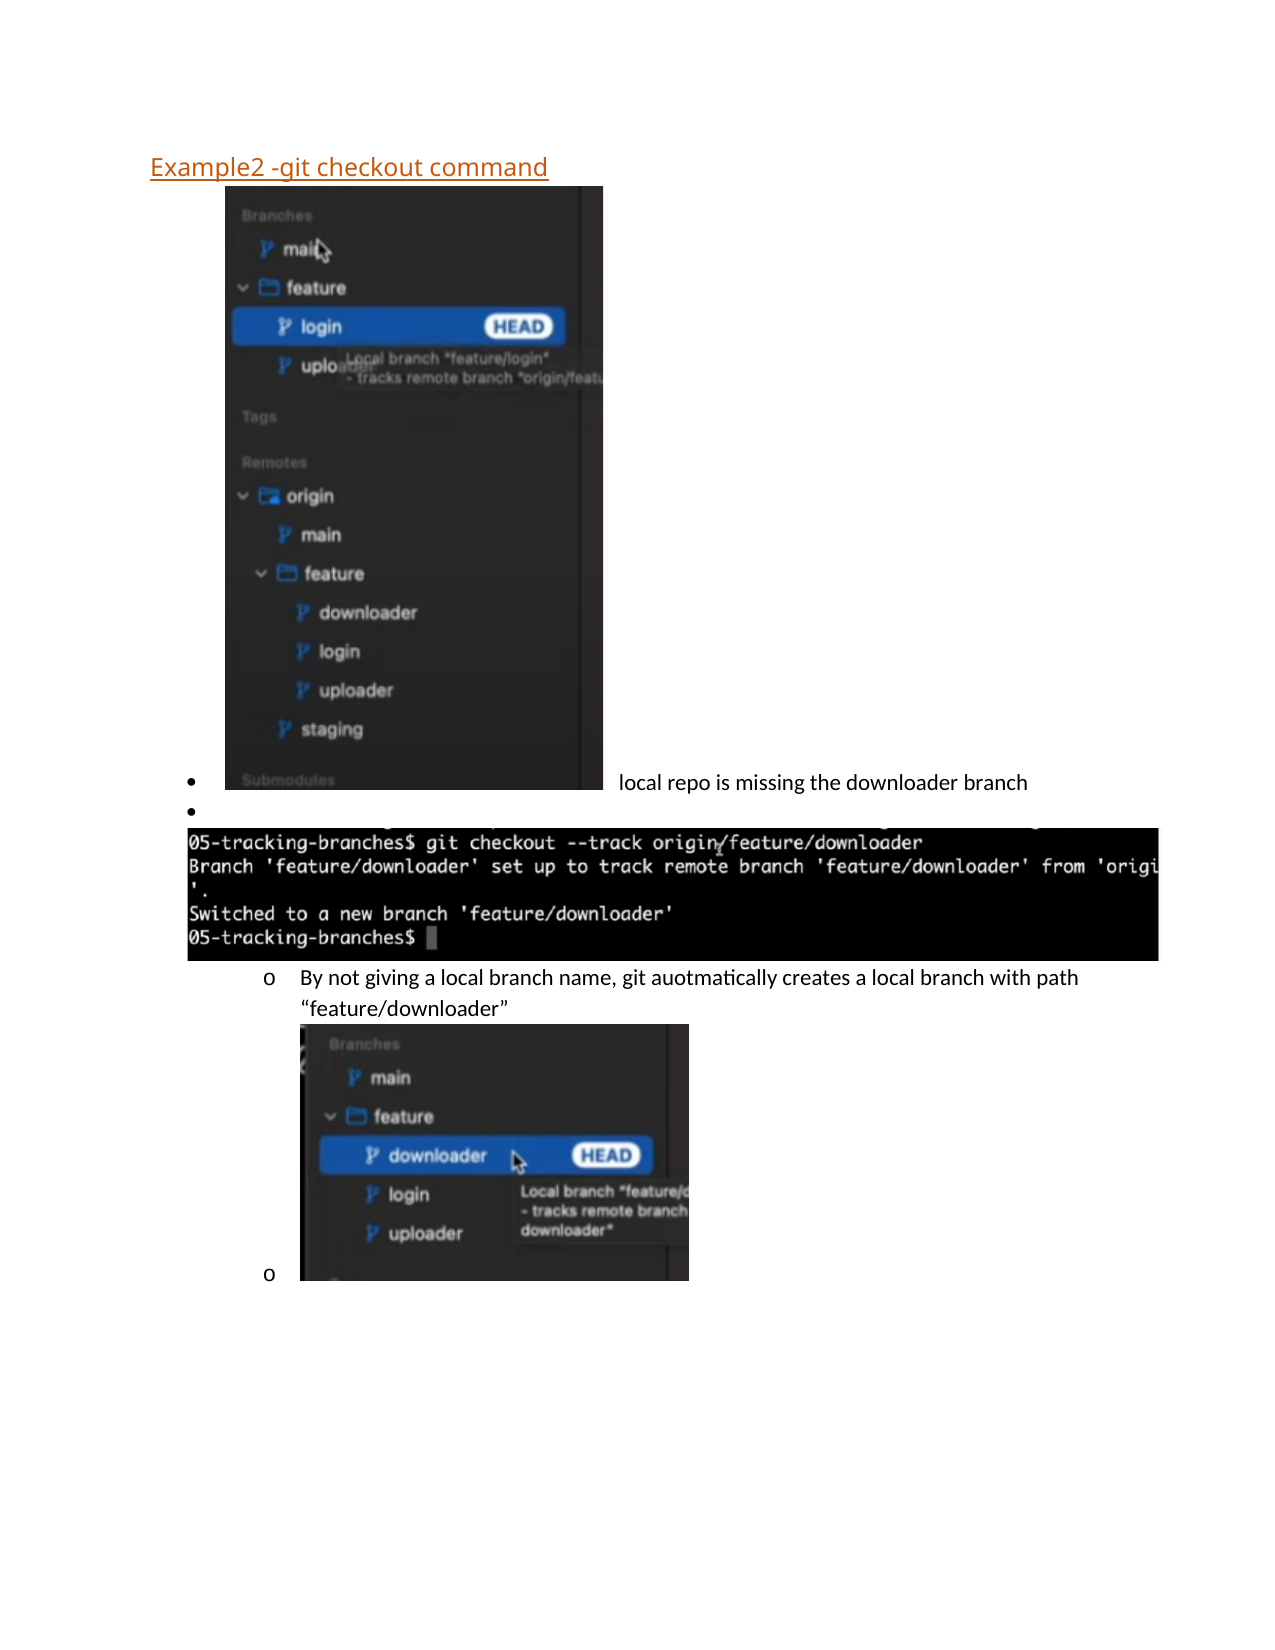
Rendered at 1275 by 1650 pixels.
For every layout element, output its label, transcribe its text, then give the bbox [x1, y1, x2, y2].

picture [225, 186, 604, 790]
picture [300, 1024, 689, 1281]
picture [187, 828, 1163, 961]
list By not giving a local branch name, git auotmatically creates a local branch with path “feature/downloader” [262, 963, 1125, 1023]
subtitle Example2 -git checkout command [150, 150, 1125, 184]
